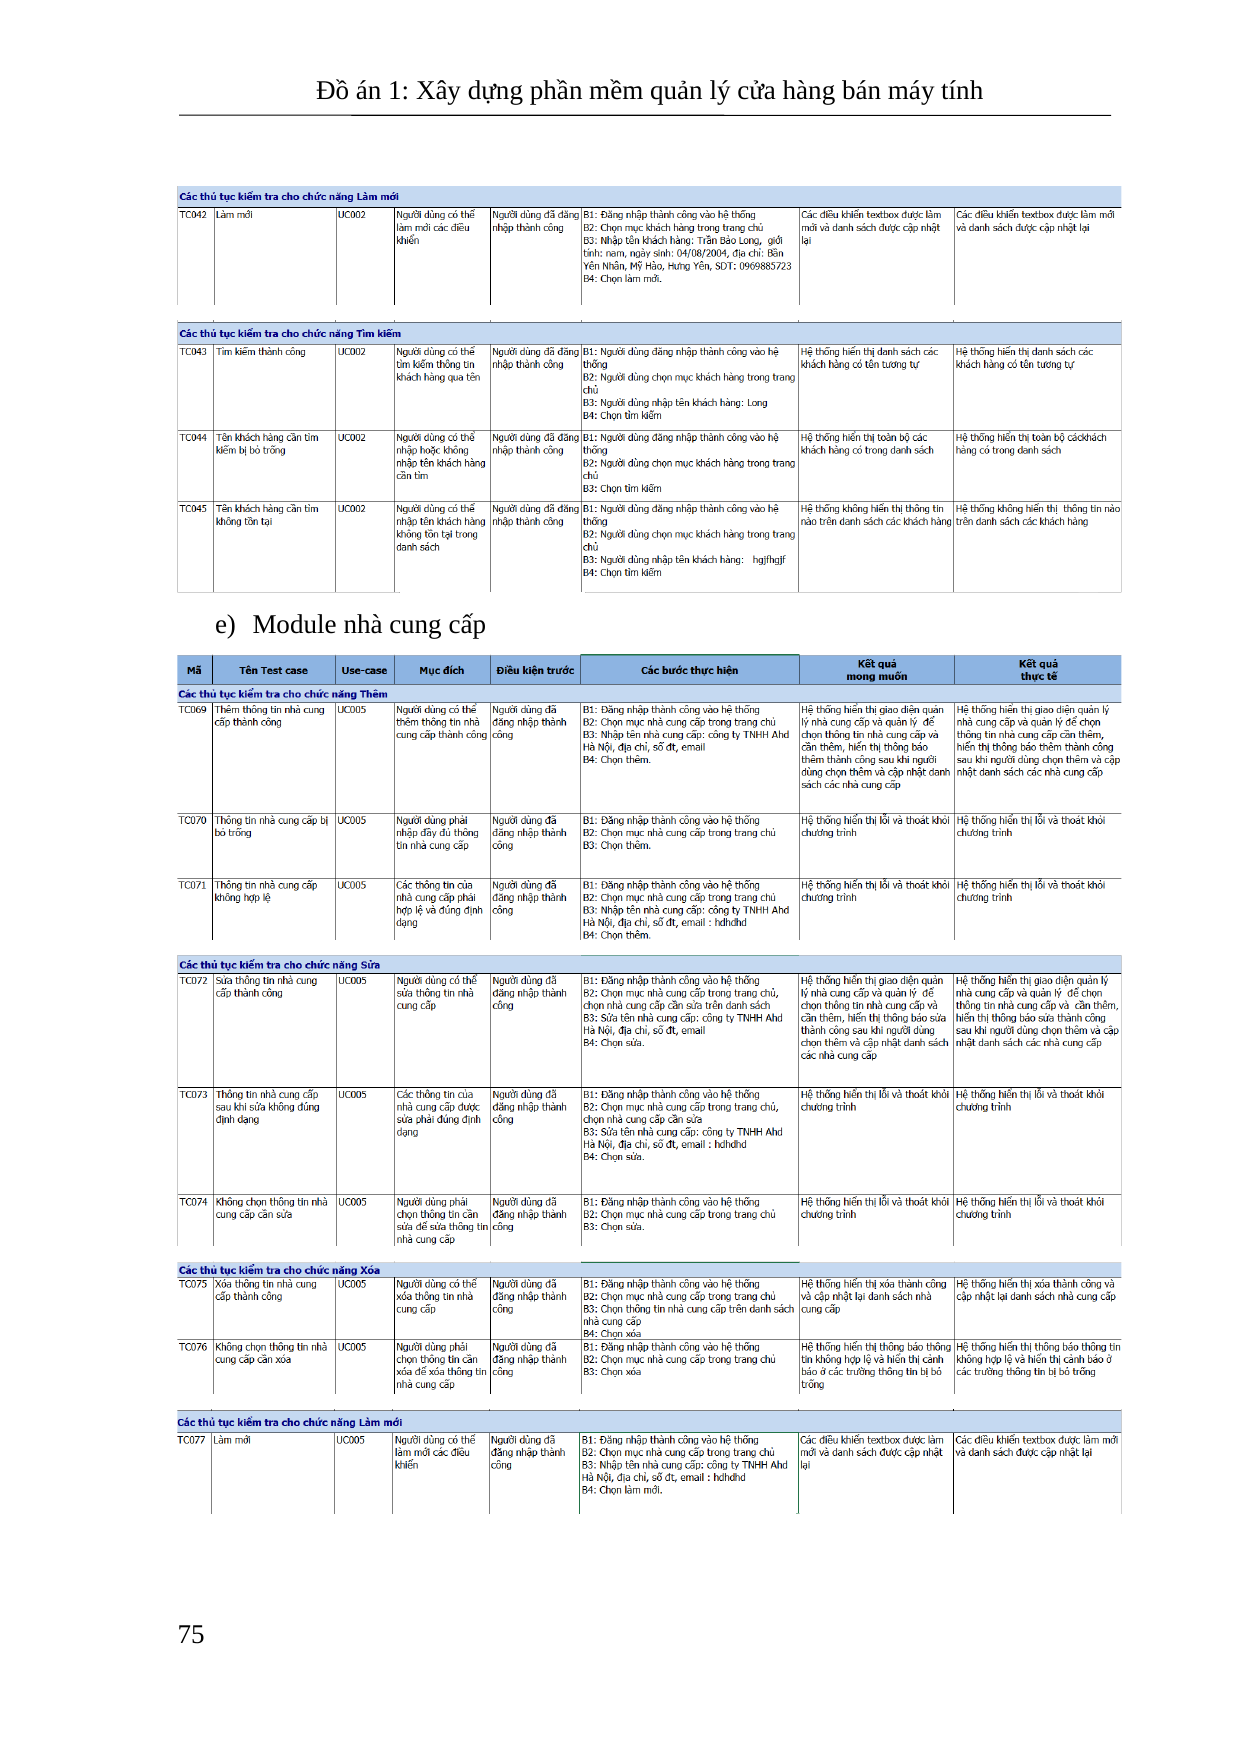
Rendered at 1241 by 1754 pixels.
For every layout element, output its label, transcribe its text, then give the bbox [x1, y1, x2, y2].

picture [177, 955, 1122, 1246]
picture [177, 186, 1122, 305]
picture [177, 320, 1122, 593]
list Module nhà cung cấp [215, 608, 1122, 639]
picture [177, 1409, 1122, 1514]
picture [177, 654, 1122, 940]
picture [177, 1261, 1122, 1394]
